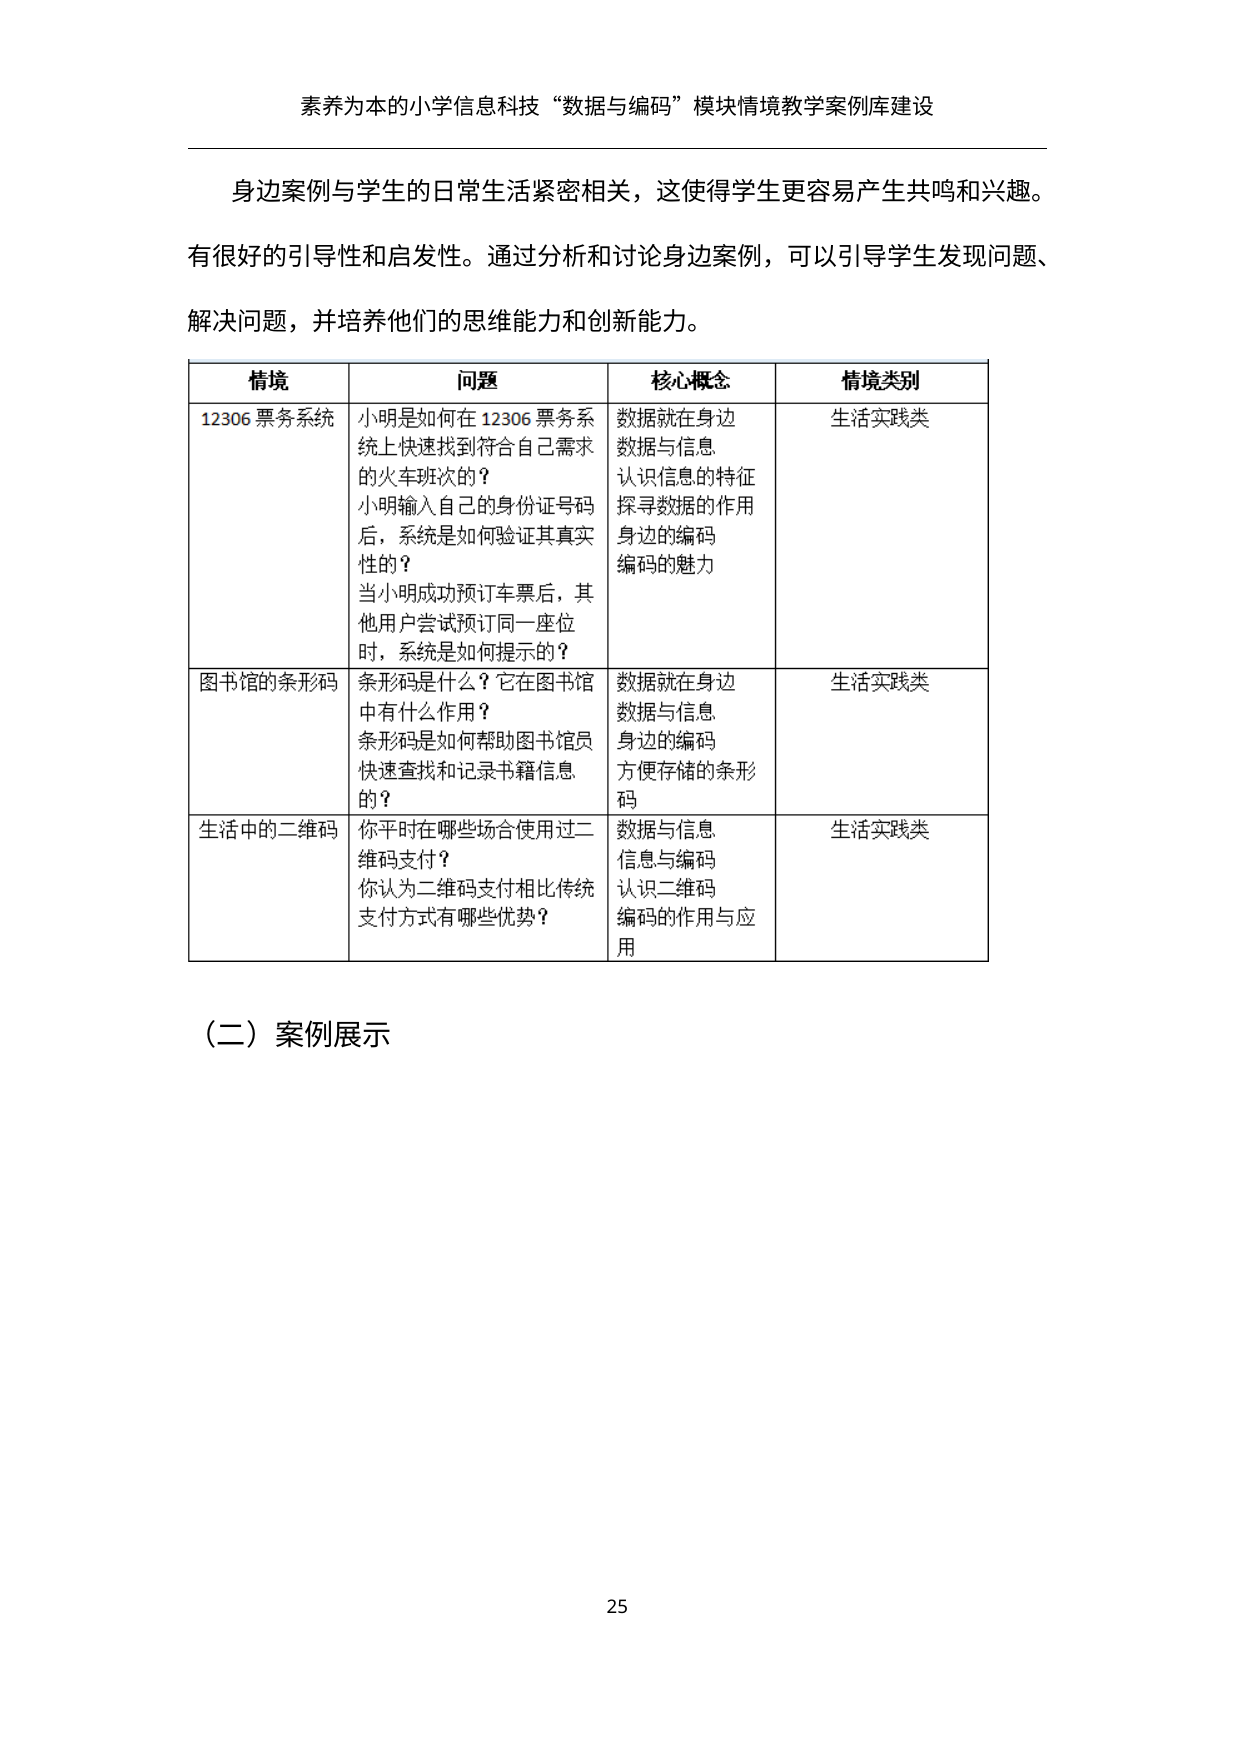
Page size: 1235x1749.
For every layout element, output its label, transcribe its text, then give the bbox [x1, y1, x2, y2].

picture [187, 359, 989, 962]
list 身边案例与学生的日常生活紧密相关，这使得学生更容易产生共鸣和兴趣。有很好的引导性和启发性。通过分析和讨论身边案例，可以引导学生发现问题、解决问题，并培养他们的思维能力和创新能力。 [187, 157, 1047, 352]
list 案例展示 [187, 1002, 1047, 1067]
